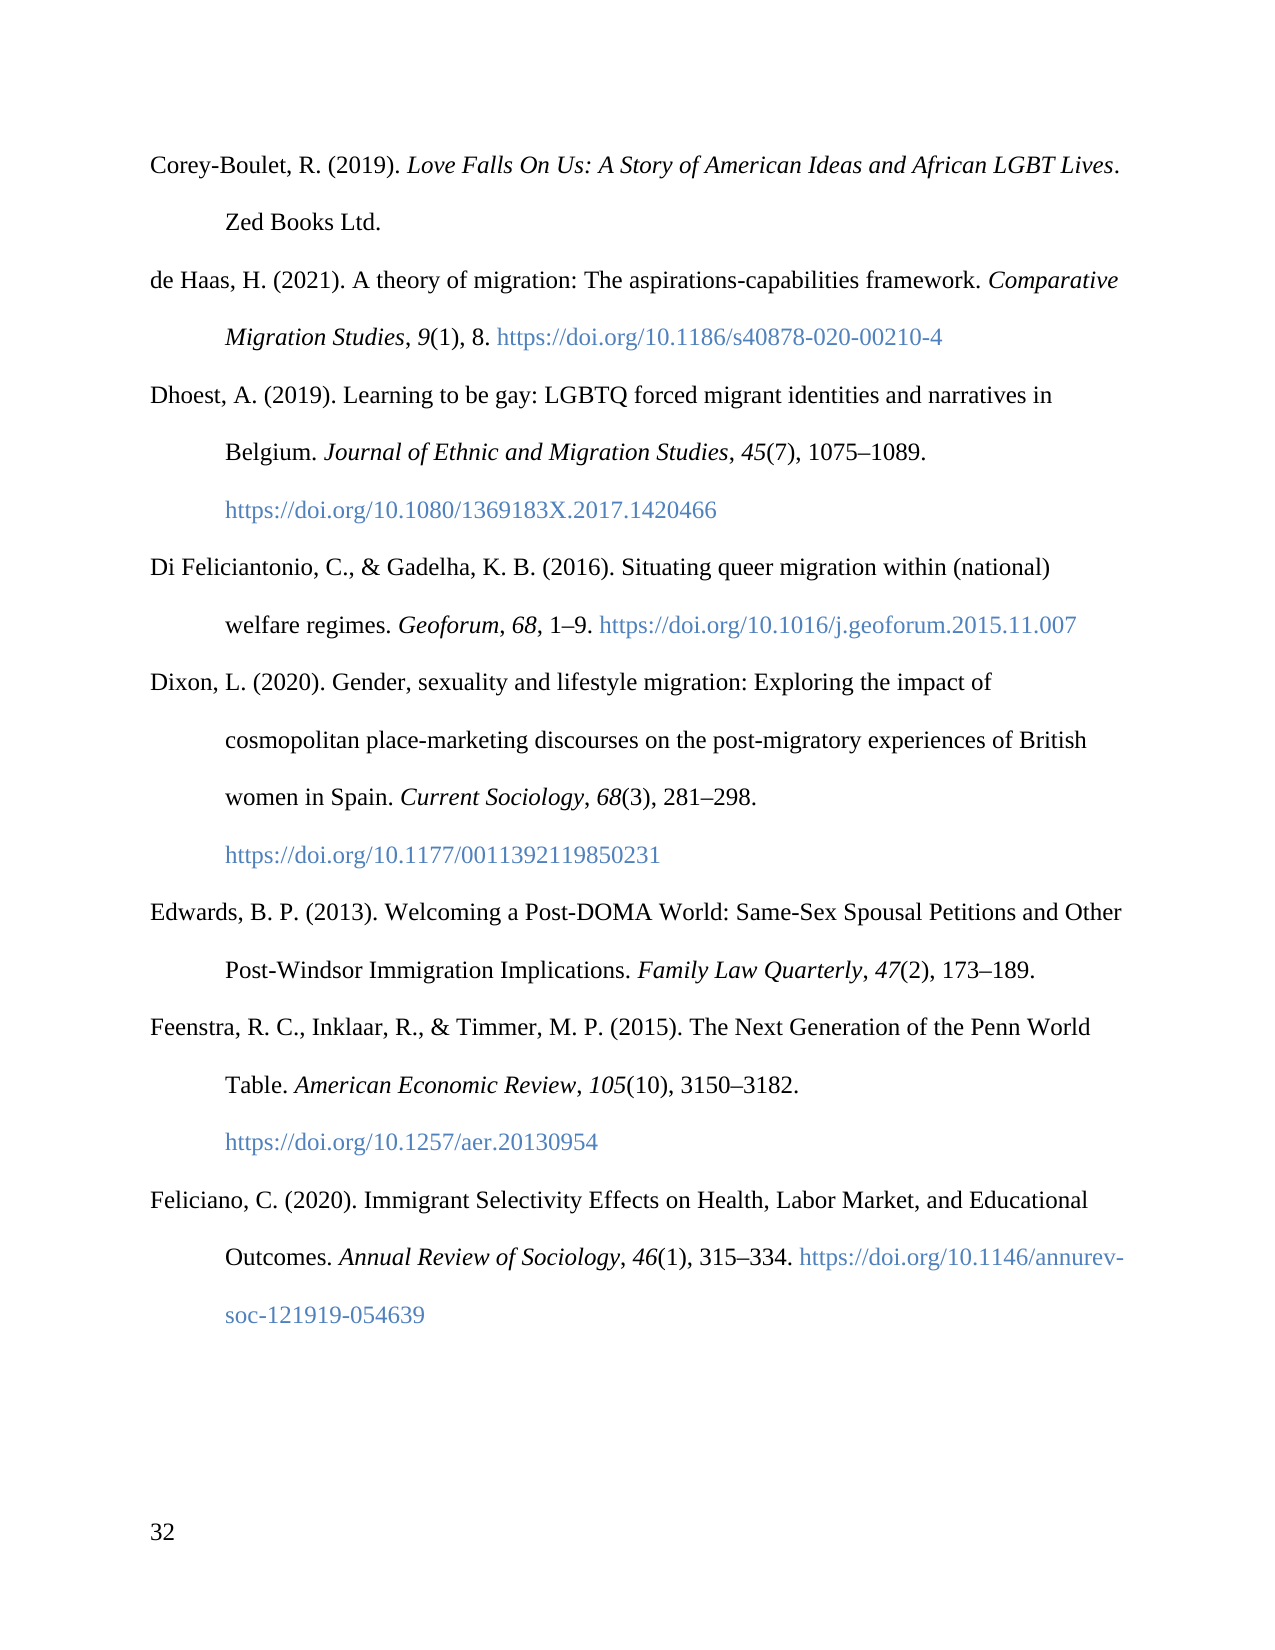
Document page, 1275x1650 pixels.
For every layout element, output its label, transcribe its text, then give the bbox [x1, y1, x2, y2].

text Feenstra, R. C., Inklaar, R., & Timmer, M. P. (2015). The Next Generation of the Penn World Table. American Economic Review, 105(10), 3150–3182. https://doi.org/10.1257/aer.20130954 [150, 1012, 1125, 1156]
text Di Feliciantonio, C., & Gadelha, K. B. (2016). Situating queer migration within (national) welfare regimes. Geoforum, 68, 1–9. https://doi.org/10.1016/j.geoforum.2015.11.007 [150, 552, 1125, 639]
text Edwards, B. P. (2013). Welcoming a Post-DOMA World: Same-Sex Spousal Petitions and Other Post-Windsor Immigration Implications. Family Law Quarterly, 47(2), 173–189. [150, 897, 1125, 984]
text Dhoest, A. (2019). Learning to be gay: LGBTQ forced migrant identities and narratives in Belgium. Journal of Ethnic and Migration Studies, 45(7), 1075–1089. https://doi.org/10.1080/1369183X.2017.1420466 [150, 380, 1125, 524]
text Dixon, L. (2020). Gender, sexuality and lifestyle migration: Exploring the impact of cosmopolitan place-marketing discourses on the post-migratory experiences of British women in Spain. Current Sociology, 68(3), 281–298. https://doi.org/10.1177/0011392119850231 [150, 667, 1125, 869]
text Corey-Boulet, R. (2019). Love Falls On Us: A Story of American Ideas and African LGBT Lives. Zed Books Ltd. [150, 150, 1125, 236]
text Feliciano, C. (2020). Immigrant Selectivity Effects on Health, Labor Market, and Educational Outcomes. Annual Review of Sociology, 46(1), 315–334. https://doi.org/10.1146/annurev-soc-121919-054639 [150, 1185, 1125, 1329]
text de Haas, H. (2021). A theory of migration: The aspirations-capabilities framework. Comparative Migration Studies, 9(1), 8. https://doi.org/10.1186/s40878-020-00210-4 [150, 265, 1125, 351]
